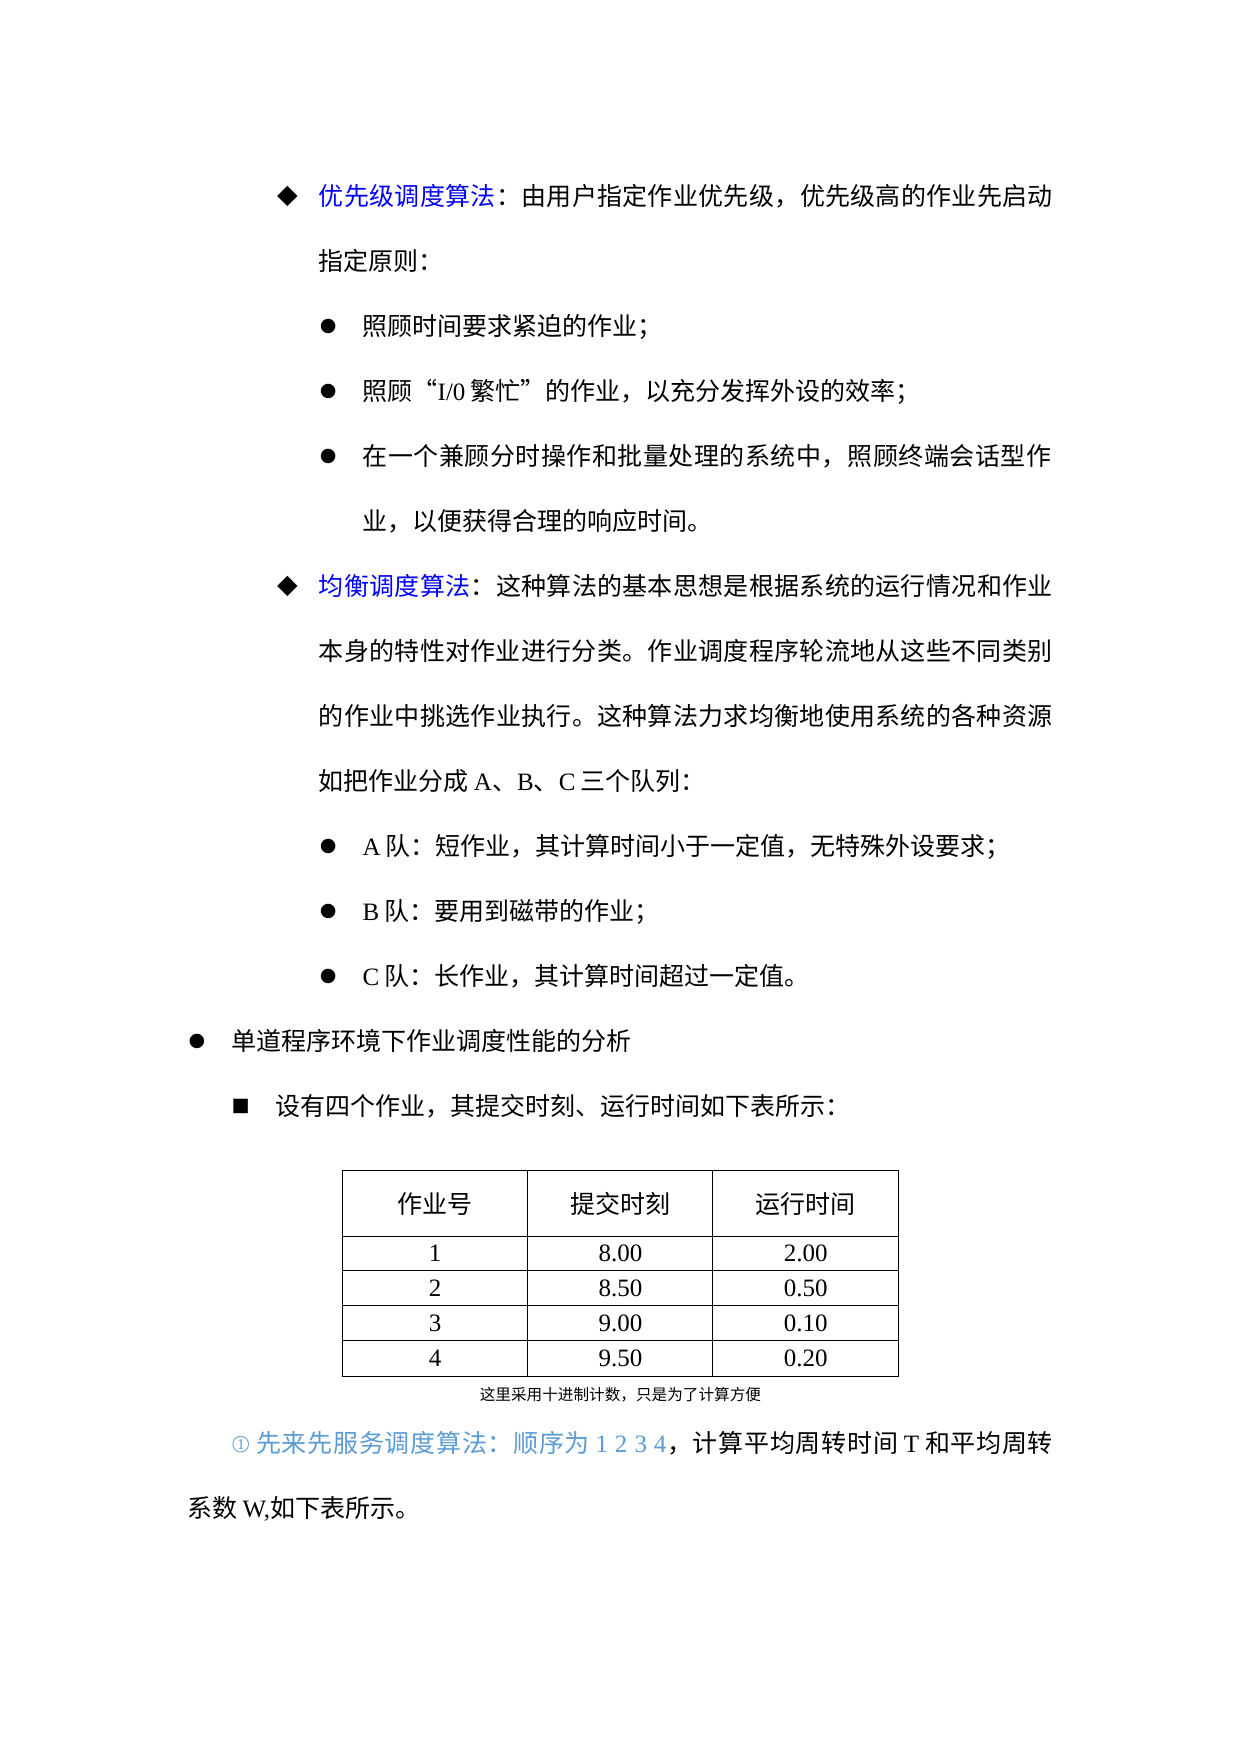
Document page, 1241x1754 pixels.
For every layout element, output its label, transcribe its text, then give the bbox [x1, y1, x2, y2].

table_cell 2 [343, 1271, 527, 1305]
list ①先来先服务调度算法：顺序为1 2 3 4，计算平均周转时间T和平均周转系数W,如下表所示。 [187, 1409, 1053, 1539]
table_cell 4 [343, 1341, 527, 1376]
list 照顾“I/0繁忙”的作业，以充分发挥外设的效率； [319, 357, 1053, 422]
table_cell 0.50 [713, 1271, 898, 1305]
list 均衡调度算法：这种算法的基本思想是根据系统的运行情况和作业本身的特性对作业进行分类。作业调度程序轮流地从这些不同类别的作业中挑选作业执行。这种算法力求均衡地使用系统的各种资源。如把作业分成A、B、C三个队列： [275, 552, 1053, 812]
list A队：短作业，其计算时间小于一定值，无特殊外设要求； [319, 812, 1053, 877]
list 优先级调度算法：由用户指定作业优先级，优先级高的作业先启动。指定原则： [275, 162, 1053, 292]
table_cell 1 [343, 1237, 527, 1270]
list 这里采用十进制计数，只是为了计算方便 [187, 1377, 1053, 1409]
list 在一个兼顾分时操作和批量处理的系统中，照顾终端会话型作业，以便获得合理的响应时间。 [319, 422, 1053, 552]
table_cell 8.00 [528, 1237, 712, 1270]
list 设有四个作业，其提交时刻、运行时间如下表所示： [231, 1072, 1053, 1137]
table_cell 9.00 [528, 1306, 712, 1340]
table_cell 2.00 [713, 1237, 898, 1270]
table_header 运行时间 [713, 1171, 898, 1236]
table_cell 3 [343, 1306, 527, 1340]
table_cell 8.50 [528, 1271, 712, 1305]
list B队：要用到磁带的作业； [319, 877, 1053, 942]
table_header 作业号 [343, 1171, 527, 1236]
list C队：长作业，其计算时间超过一定值。 [319, 942, 1053, 1007]
list 单道程序环境下作业调度性能的分析 [187, 1007, 1053, 1072]
table_header 提交时刻 [528, 1171, 712, 1236]
table_cell 0.20 [713, 1341, 898, 1376]
table_cell 9.50 [528, 1341, 712, 1376]
list 照顾时间要求紧迫的作业； [319, 292, 1053, 357]
table_cell 0.10 [713, 1306, 898, 1340]
